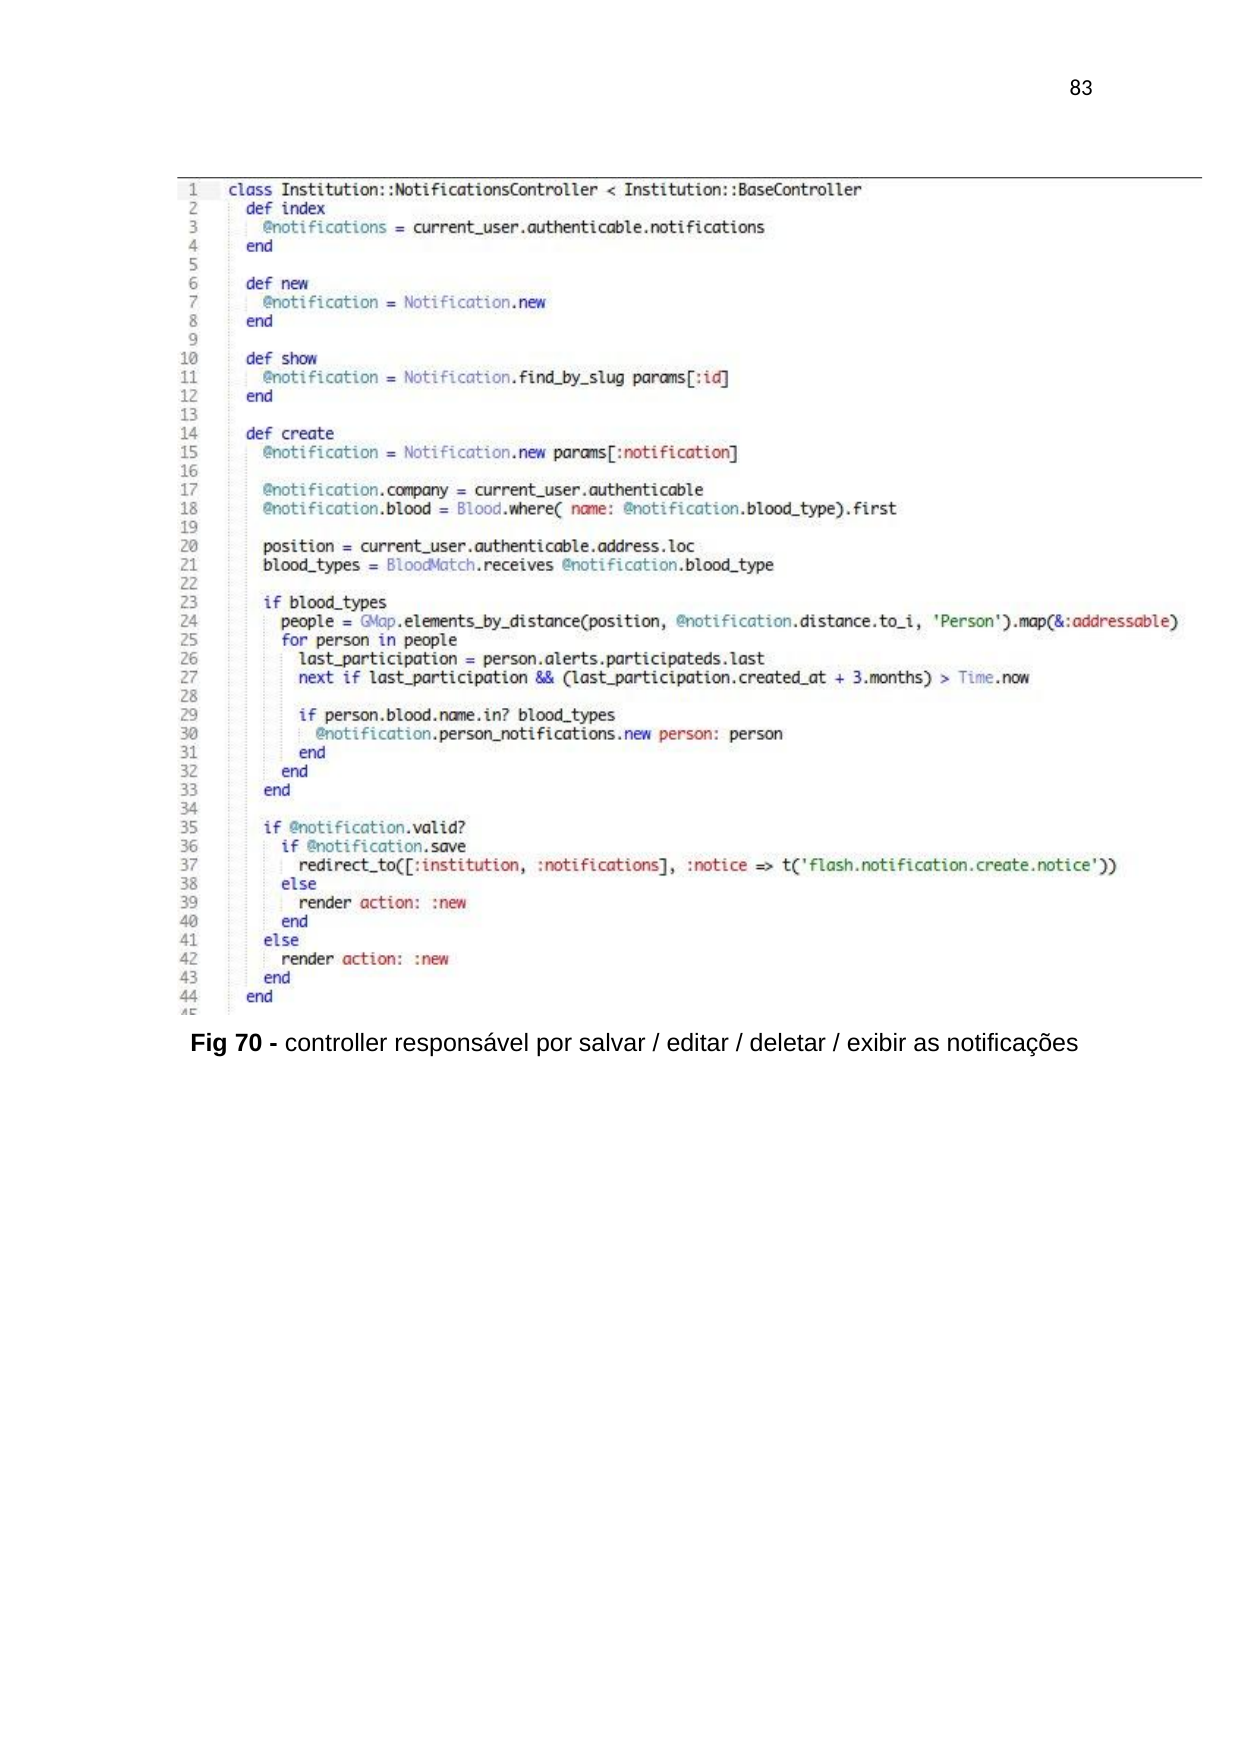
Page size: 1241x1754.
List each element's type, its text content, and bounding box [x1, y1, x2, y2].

picture [177, 177, 1203, 1015]
text Fig 70 - controller responsável por salvar / editar / deletar / exibir as notificações [177, 1028, 1092, 1057]
